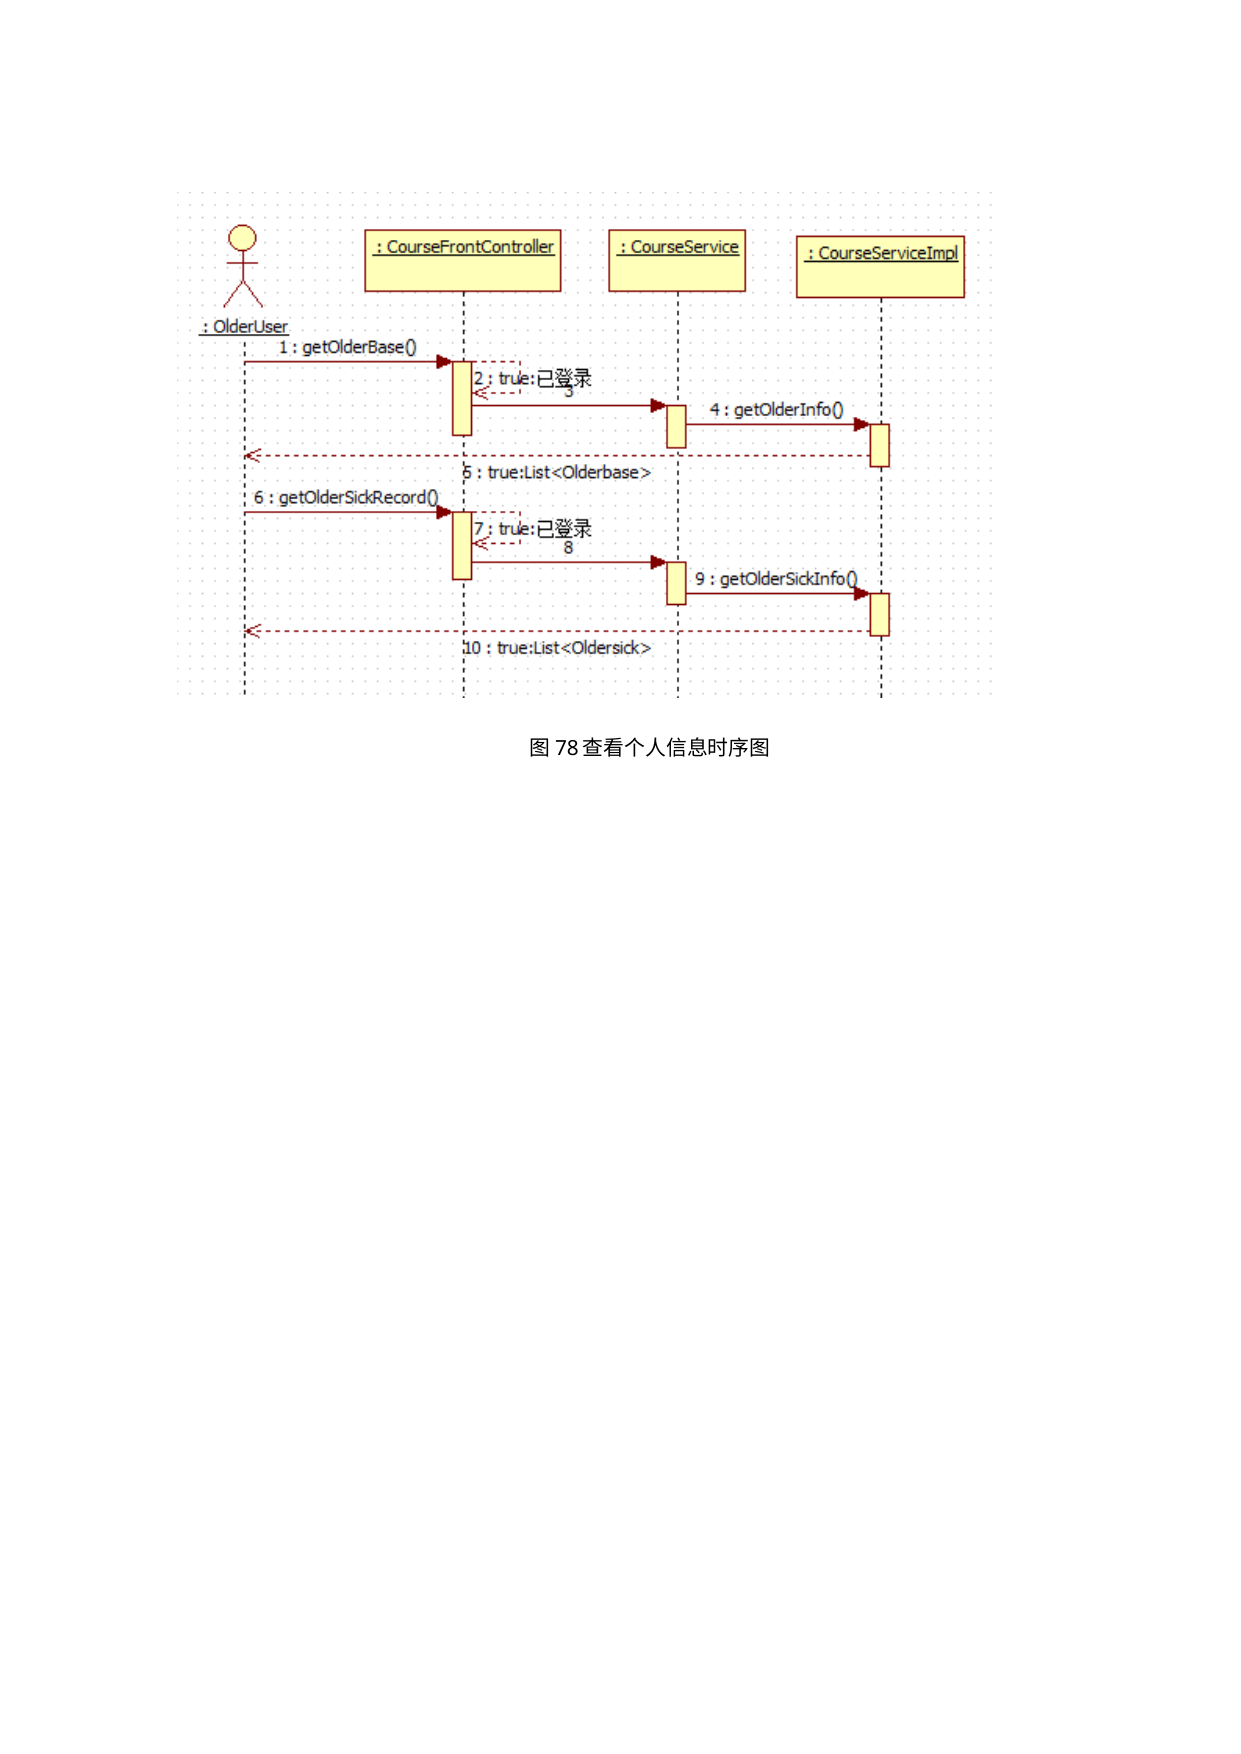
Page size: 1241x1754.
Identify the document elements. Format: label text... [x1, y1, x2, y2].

picture [177, 192, 995, 698]
